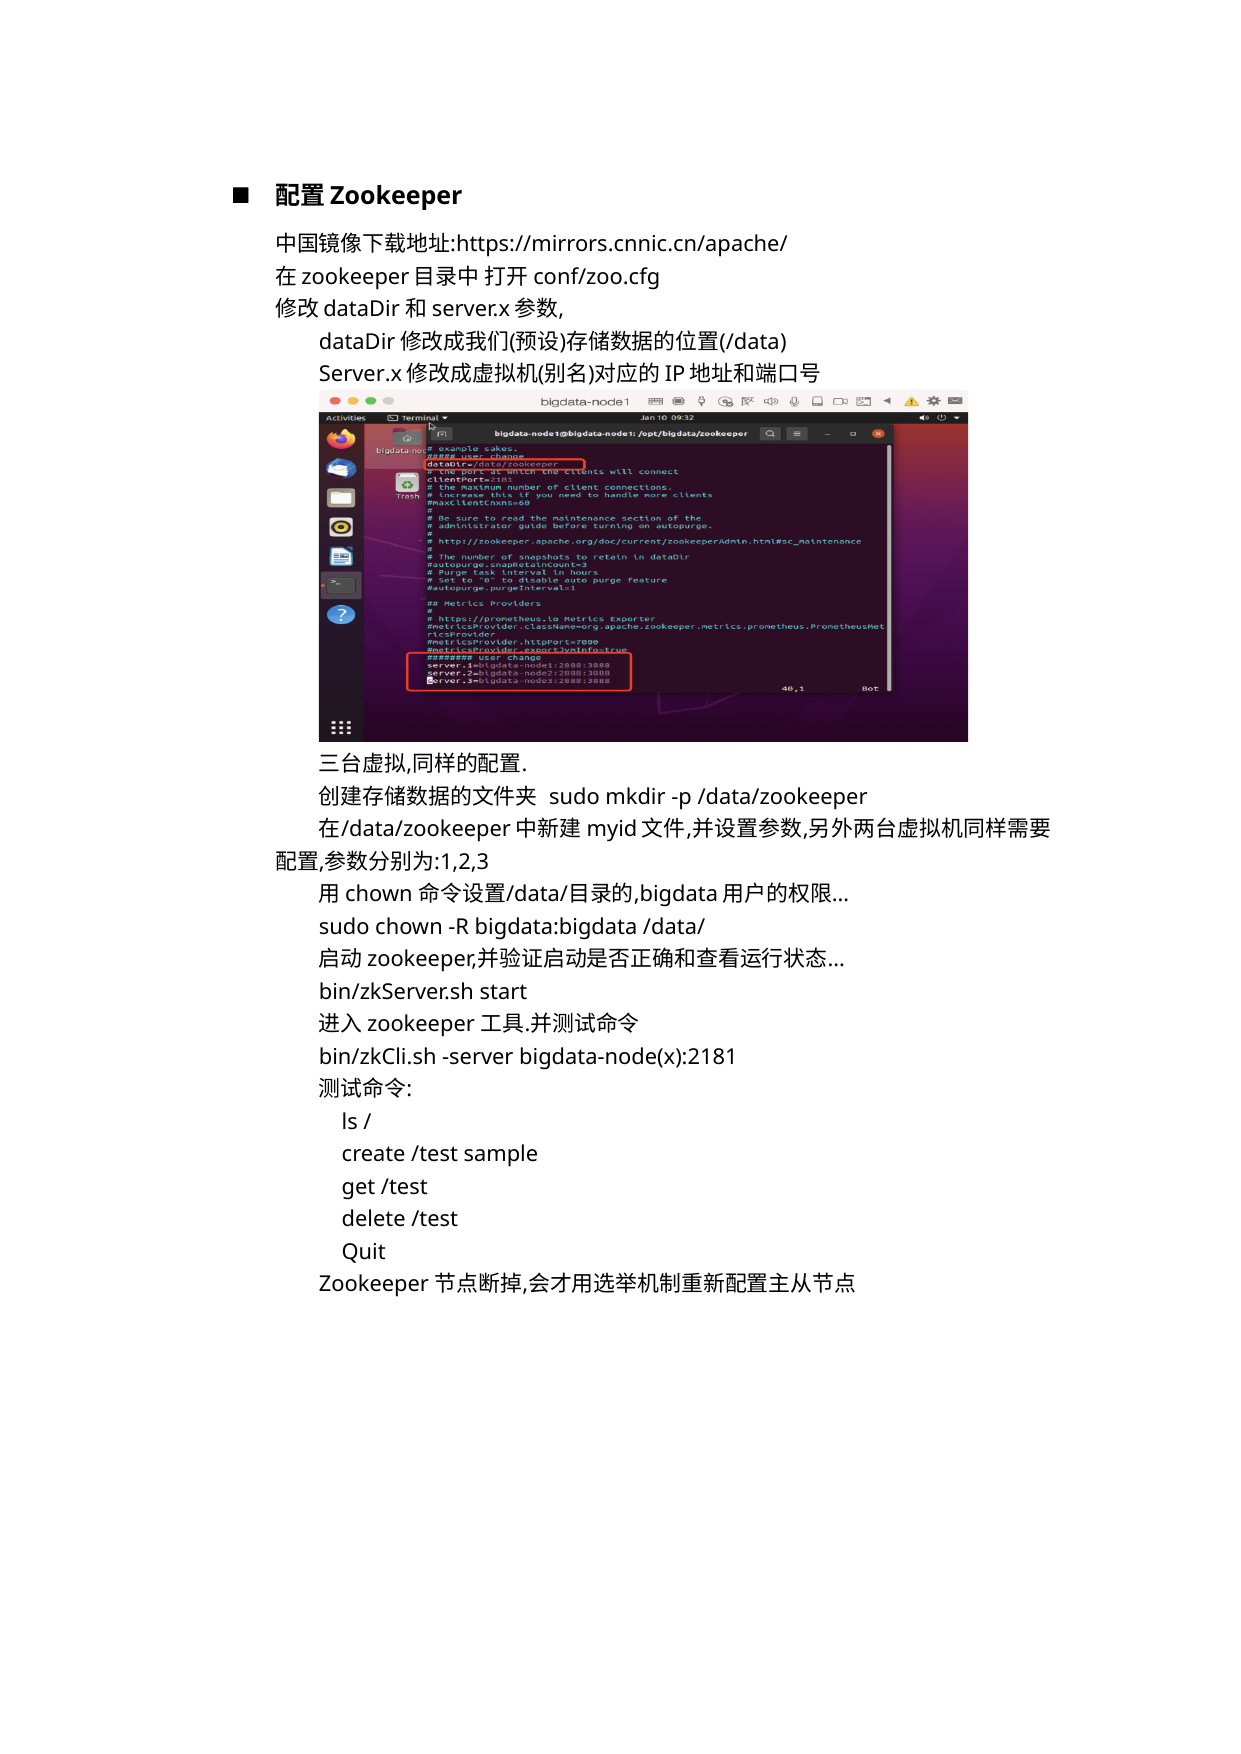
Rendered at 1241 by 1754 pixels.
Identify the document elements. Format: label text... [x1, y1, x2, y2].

list create /test sample [275, 1137, 1053, 1169]
list 启动zookeeper,并验证启动是否正确和查看运行状态... [275, 942, 1053, 974]
list Quit [275, 1234, 1053, 1267]
list bin/zkServer.sh start [275, 974, 1053, 1007]
list 在zookeeper目录中 打开conf/zoo.cfg [231, 259, 1053, 292]
picture [318, 389, 969, 742]
list delete /test [275, 1202, 1053, 1234]
list 配置Zookeeper [231, 162, 1053, 227]
list Zookeeper 节点断掉,会才用选举机制重新配置主从节点 [275, 1267, 1053, 1299]
list 三台虚拟,同样的配置. [275, 747, 1053, 779]
list 创建存储数据的文件夹 sudo mkdir -p /data/zookeeper [275, 779, 1053, 812]
list ls / [275, 1104, 1053, 1137]
list 修改dataDir 和server.x参数, [231, 292, 1053, 324]
list bin/zkCli.sh -server bigdata-node(x):2181 [275, 1039, 1053, 1072]
list dataDir修改成我们(预设)存储数据的位置(/data) [275, 324, 1053, 357]
list 用chown 命令设置/data/目录的,bigdata用户的权限… [275, 877, 1053, 909]
list 在/data/zookeeper中新建myid文件,并设置参数,另外两台虚拟机同样需要配置,参数分别为:1,2,3 [275, 812, 1053, 877]
list 进入zookeeper 工具.并测试命令 [275, 1007, 1053, 1039]
list get /test [275, 1169, 1053, 1202]
list sudo chown -R bigdata:bigdata /data/ [275, 909, 1053, 942]
list 测试命令: [275, 1072, 1053, 1104]
list Server.x修改成虚拟机(别名)对应的IP地址和端口号 [275, 357, 1053, 389]
list 中国镜像下载地址:https://mirrors.cnnic.cn/apache/ [231, 227, 1053, 259]
